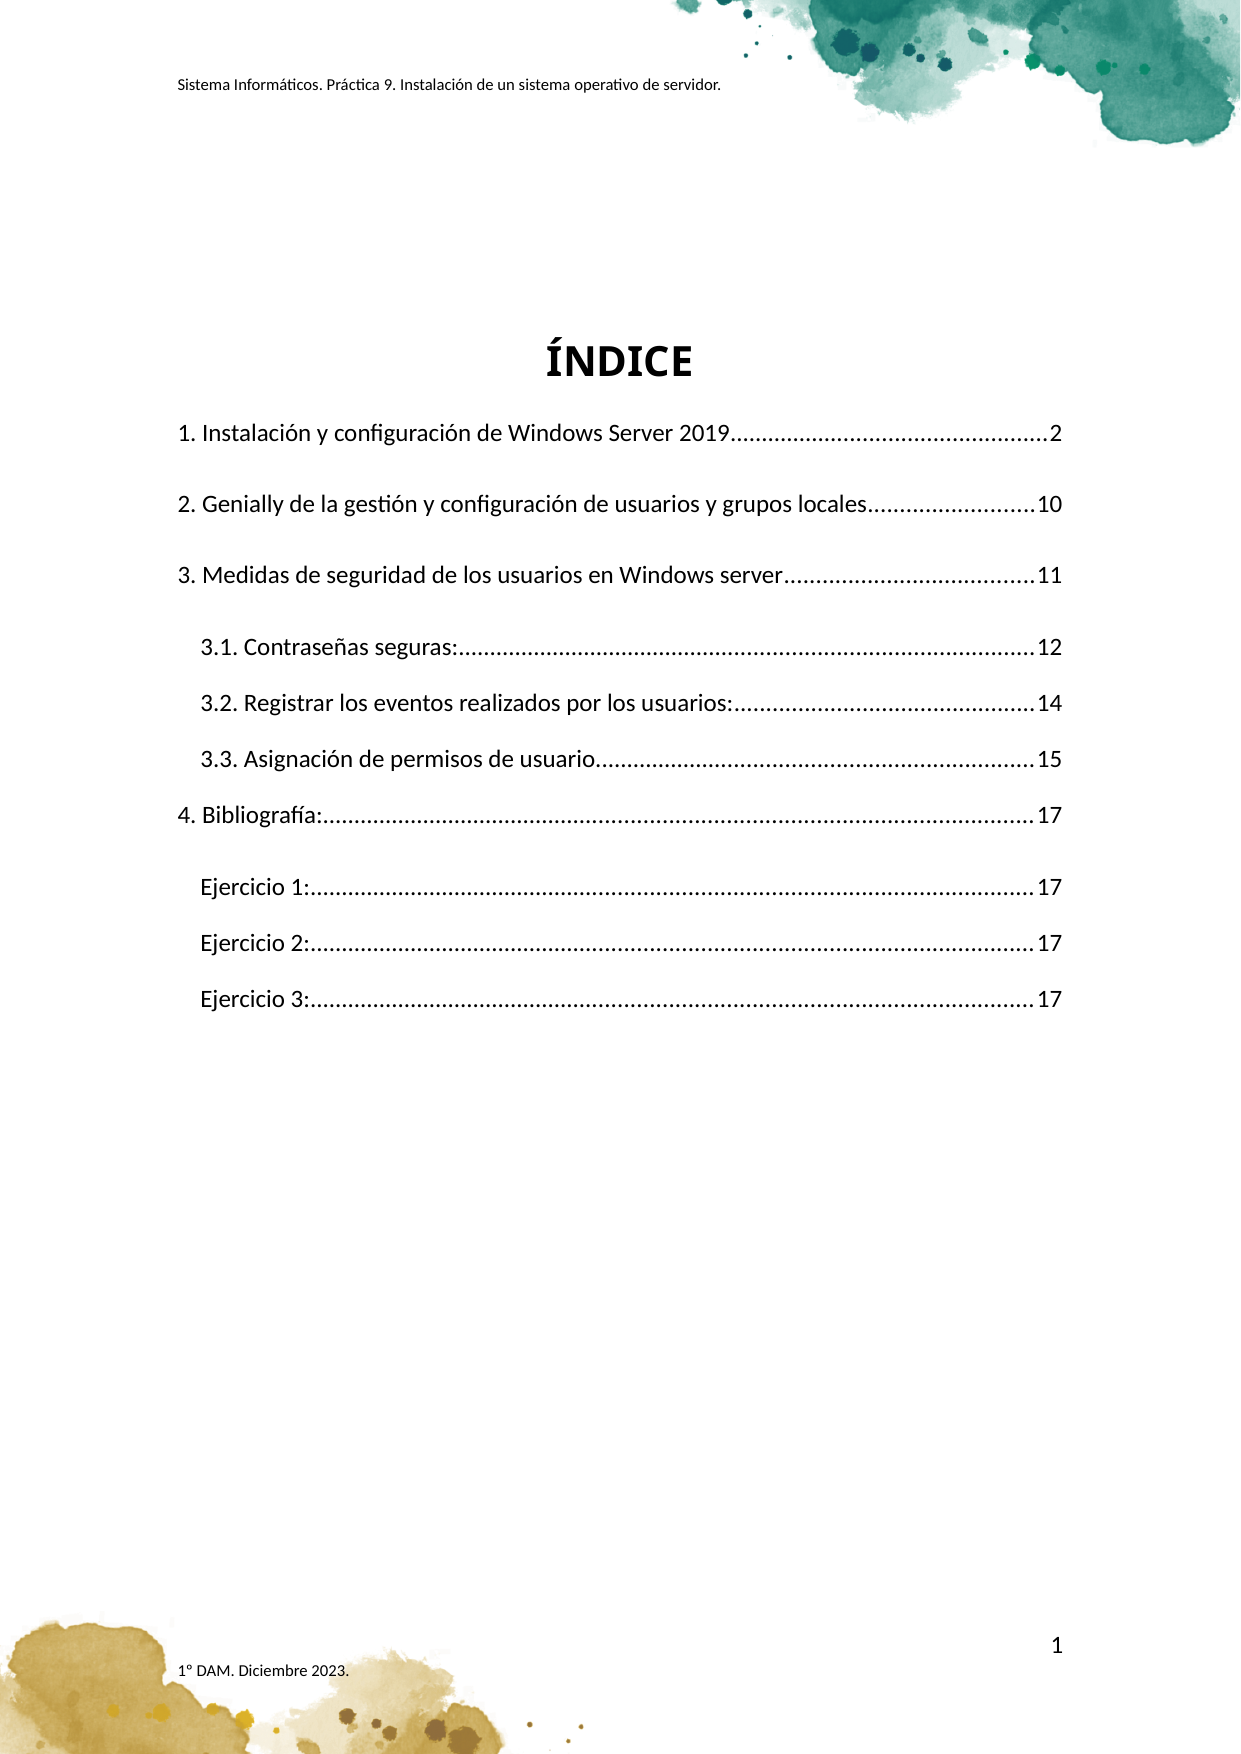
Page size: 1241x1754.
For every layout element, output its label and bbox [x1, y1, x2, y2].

picture [0, 1275, 1139, 1754]
picture [403, 0, 1241, 380]
